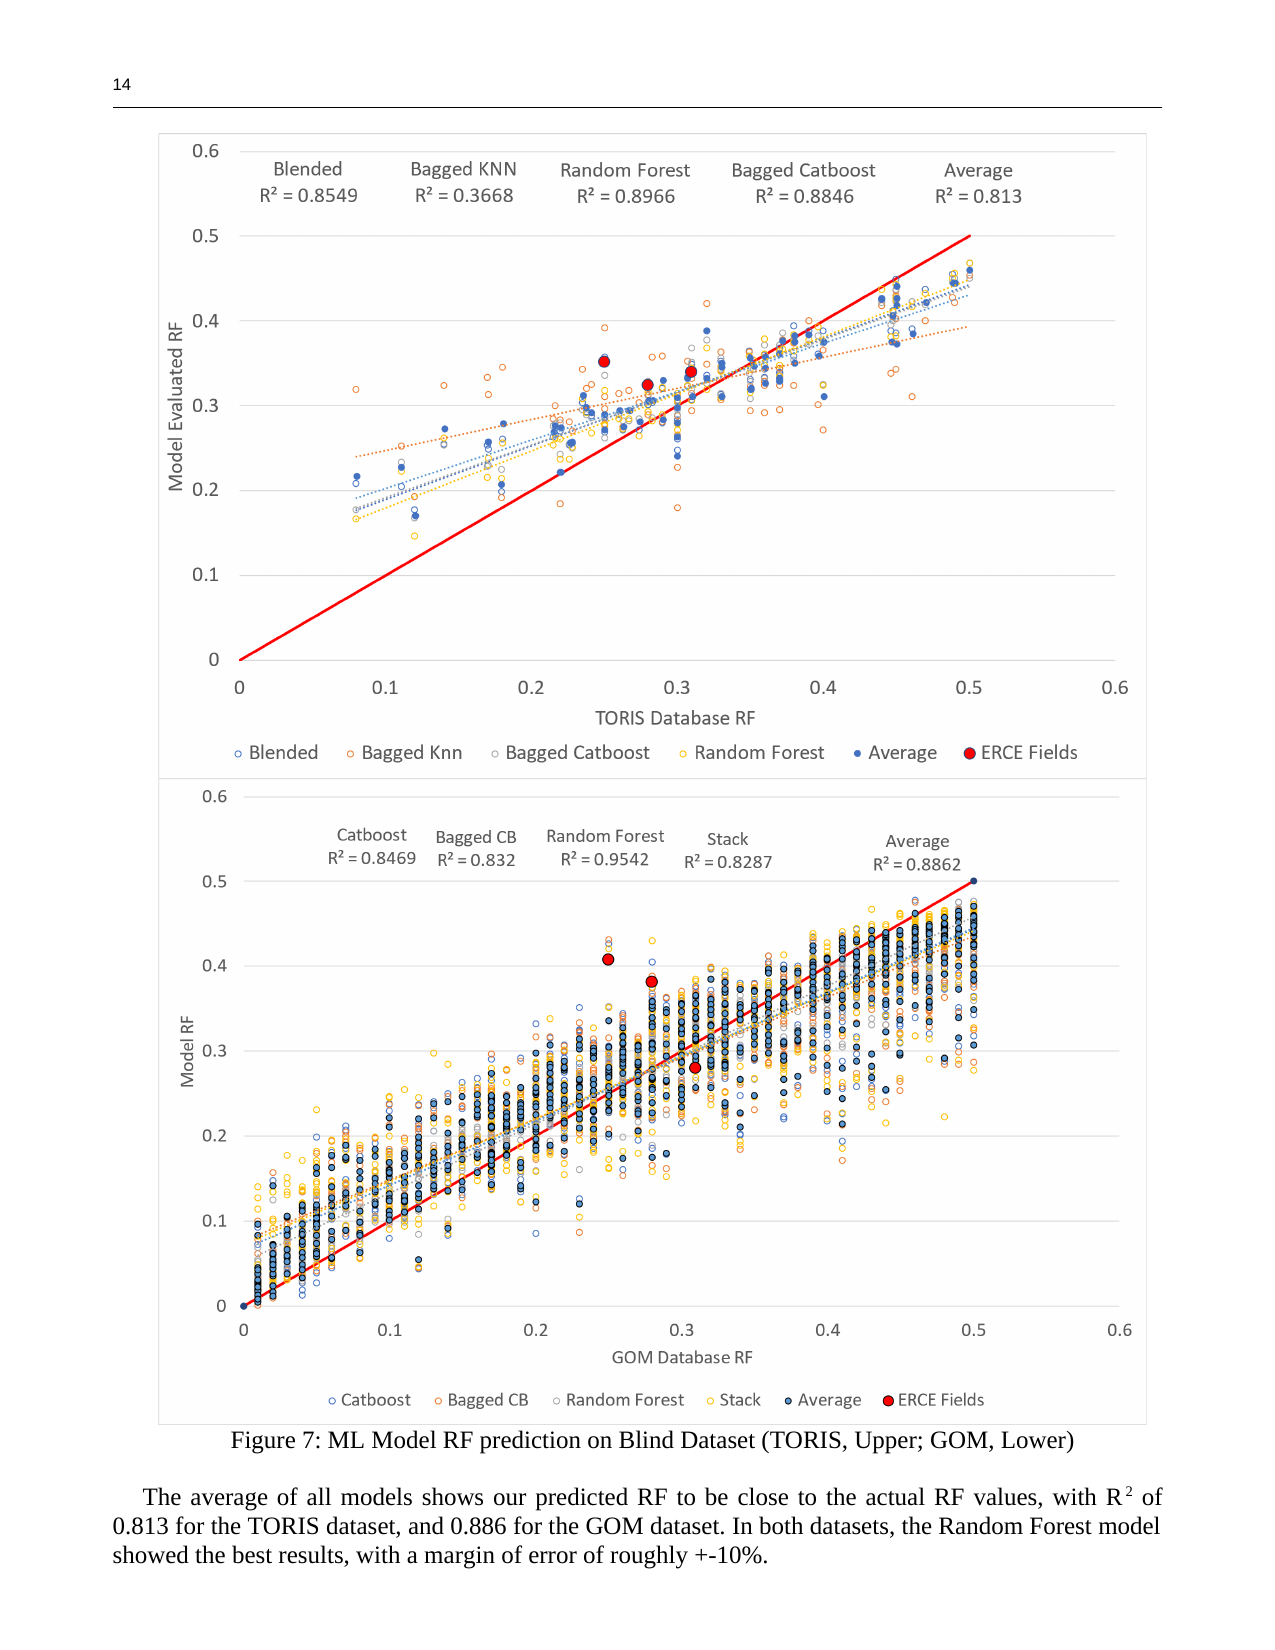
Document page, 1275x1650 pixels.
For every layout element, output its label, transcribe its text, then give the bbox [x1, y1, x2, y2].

picture [158, 133, 1147, 1425]
text The average of all models shows our predicted RF to be close to the actual RF values, with R2 of 0.813 for the TORIS dataset, and 0.886 for the GOM dataset. In both datasets, the Random Forest model showed the best results, with a margin of error of roughly +-10%. [112, 1482, 1162, 1569]
text Figure 7: ML Model RF prediction on Blind Dataset (TORIS, Upper; GOM, Lower) [112, 1425, 1162, 1454]
